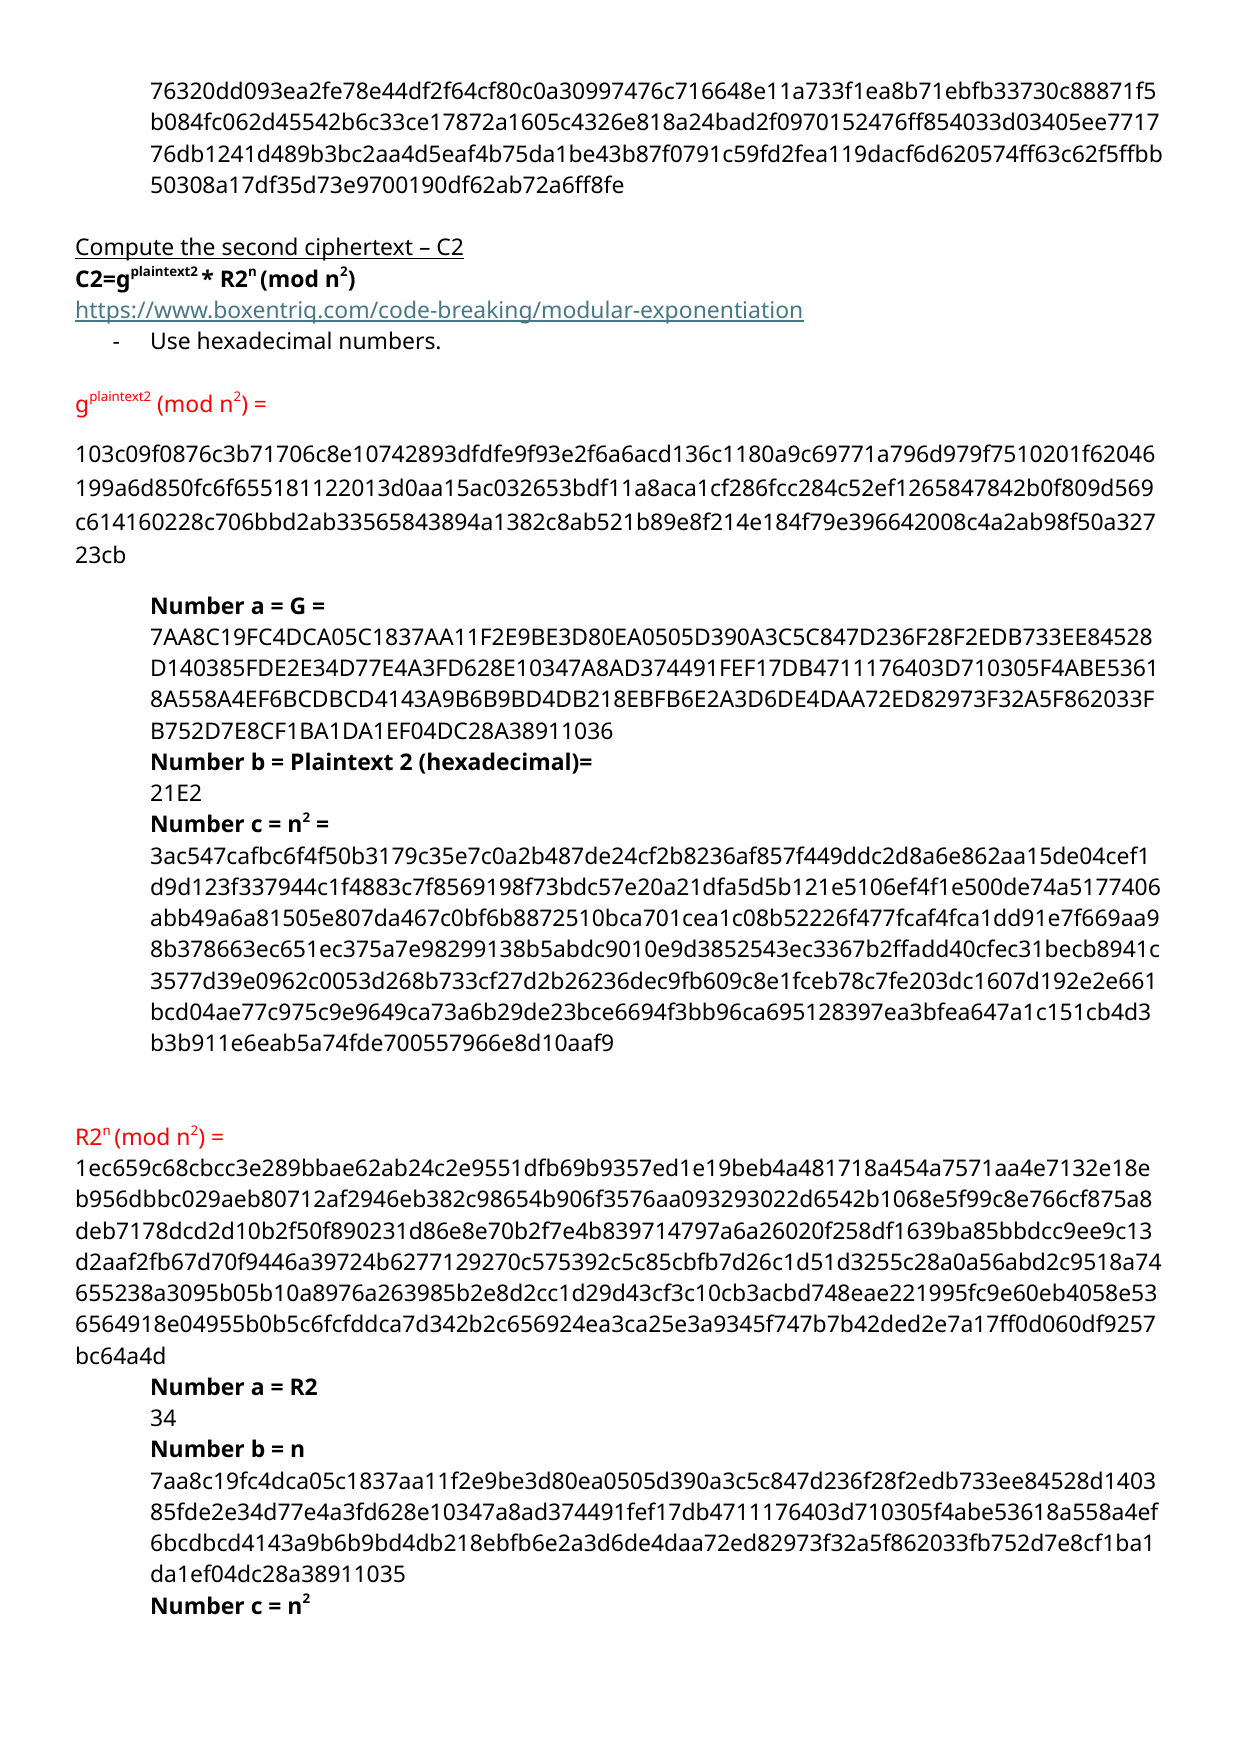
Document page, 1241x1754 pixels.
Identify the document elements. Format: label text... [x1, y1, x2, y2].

text Number b = n [150, 1433, 1165, 1464]
text 7aa8c19fc4dca05c1837aa11f2e9be3d80ea0505d390a3c5c847d236f28f2edb733ee84528d140385fde2e34d77e4a3fd628e10347a8ad374491fef17db4711176403d710305f4abe53618a558a4ef6bcdbcd4143a9b6b9bd4db218ebfb6e2a3d6de4daa72ed82973f32a5f862033fb752d7e8cf1ba1da1ef04dc28a38911035 [150, 1464, 1165, 1589]
text 7AA8C19FC4DCA05C1837AA11F2E9BE3D80EA0505D390A3C5C847D236F28F2EDB733EE84528D140385FDE2E34D77E4A3FD628E10347A8AD374491FEF17DB4711176403D710305F4ABE53618A558A4EF6BCDBCD4143A9B6B9BD4DB218EBFB6E2A3D6DE4DAA72ED82973F32A5F862033FB752D7E8CF1BA1DA1EF04DC28A38911036 [150, 621, 1165, 746]
text Number b = Plaintext 2 (hexadecimal)= [150, 746, 1165, 777]
text Number a = R2 [150, 1371, 1165, 1402]
text gplaintext2 (mod n2) = [75, 387, 1165, 419]
text Number c = n2 [150, 1589, 1165, 1621]
text 1ec659c68cbcc3e289bbae62ab24c2e9551dfb69b9357ed1e19beb4a481718a454a7571aa4e7132e18eb956dbbc029aeb80712af2946eb382c98654b906f3576aa093293022d6542b1068e5f99c8e766cf875a8deb7178dcd2d10b2f50f890231d86e8e70b2f7e4b839714797a6a26020f258df1639ba85bbdcc9ee9c13d2aaf2fb67d70f9446a39724b6277129270c575392c5c85cbfb7d26c1d51d3255c28a0a56abd2c9518a74655238a3095b05b10a8976a263985b2e8d2cc1d29d43cf3c10cb3acbd748eae221995fc9e60eb4058e536564918e04955b0b5c6fcfddca7d342b2c656924ea3ca25e3a9345f747b7b42ded2e7a17ff0d060df9257bc64a4d [75, 1152, 1165, 1371]
text Number a = G = [150, 589, 1165, 621]
text Compute the second ciphertext – C2 [75, 231, 1165, 262]
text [150, 75, 1165, 200]
text C2=gplaintext2 * R2n (mod n2) [75, 262, 1165, 294]
text R2n (mod n2) = [75, 1121, 1165, 1152]
text 103c09f0876c3b71706c8e10742893dfdfe9f93e2f6a6acd136c1180a9c69771a796d979f7510201f62046199a6d850fc6f655181122013d0aa15ac032653bdf11a8aca1cf286fcc284c52ef1265847842b0f809d569c614160228c706bbd2ab33565843894a1382c8ab521b89e8f214e184f79e396642008c4a2ab98f50a32723cb [75, 438, 1165, 570]
text Number c = n2 = [150, 808, 1165, 839]
text 21E2 [75, 777, 1165, 808]
text 3ac547cafbc6f4f50b3179c35e7c0a2b487de24cf2b8236af857f449ddc2d8a6e862aa15de04cef1d9d123f337944c1f4883c7f8569198f73bdc57e20a21dfa5d5b121e5106ef4f1e500de74a5177406abb49a6a81505e807da467c0bf6b8872510bca701cea1c08b52226f477fcaf4fca1dd91e7f669aa98b378663ec651ec375a7e98299138b5abdc9010e9d3852543ec3367b2ffadd40cfec31becb8941c3577d39e0962c0053d268b733cf27d2b26236dec9fb609c8e1fceb78c7fe203dc1607d192e2e661bcd04ae77c975c9e9649ca73a6b29de23bce6694f3bb96ca695128397ea3bfea647a1c151cb4d3b3b911e6eab5a74fde700557966e8d10aaf9 [150, 839, 1165, 1058]
list Use hexadecimal numbers. [112, 325, 1165, 356]
text https://www.boxentriq.com/code-breaking/modular-exponentiation [75, 294, 1165, 325]
text 34 [150, 1402, 1165, 1433]
